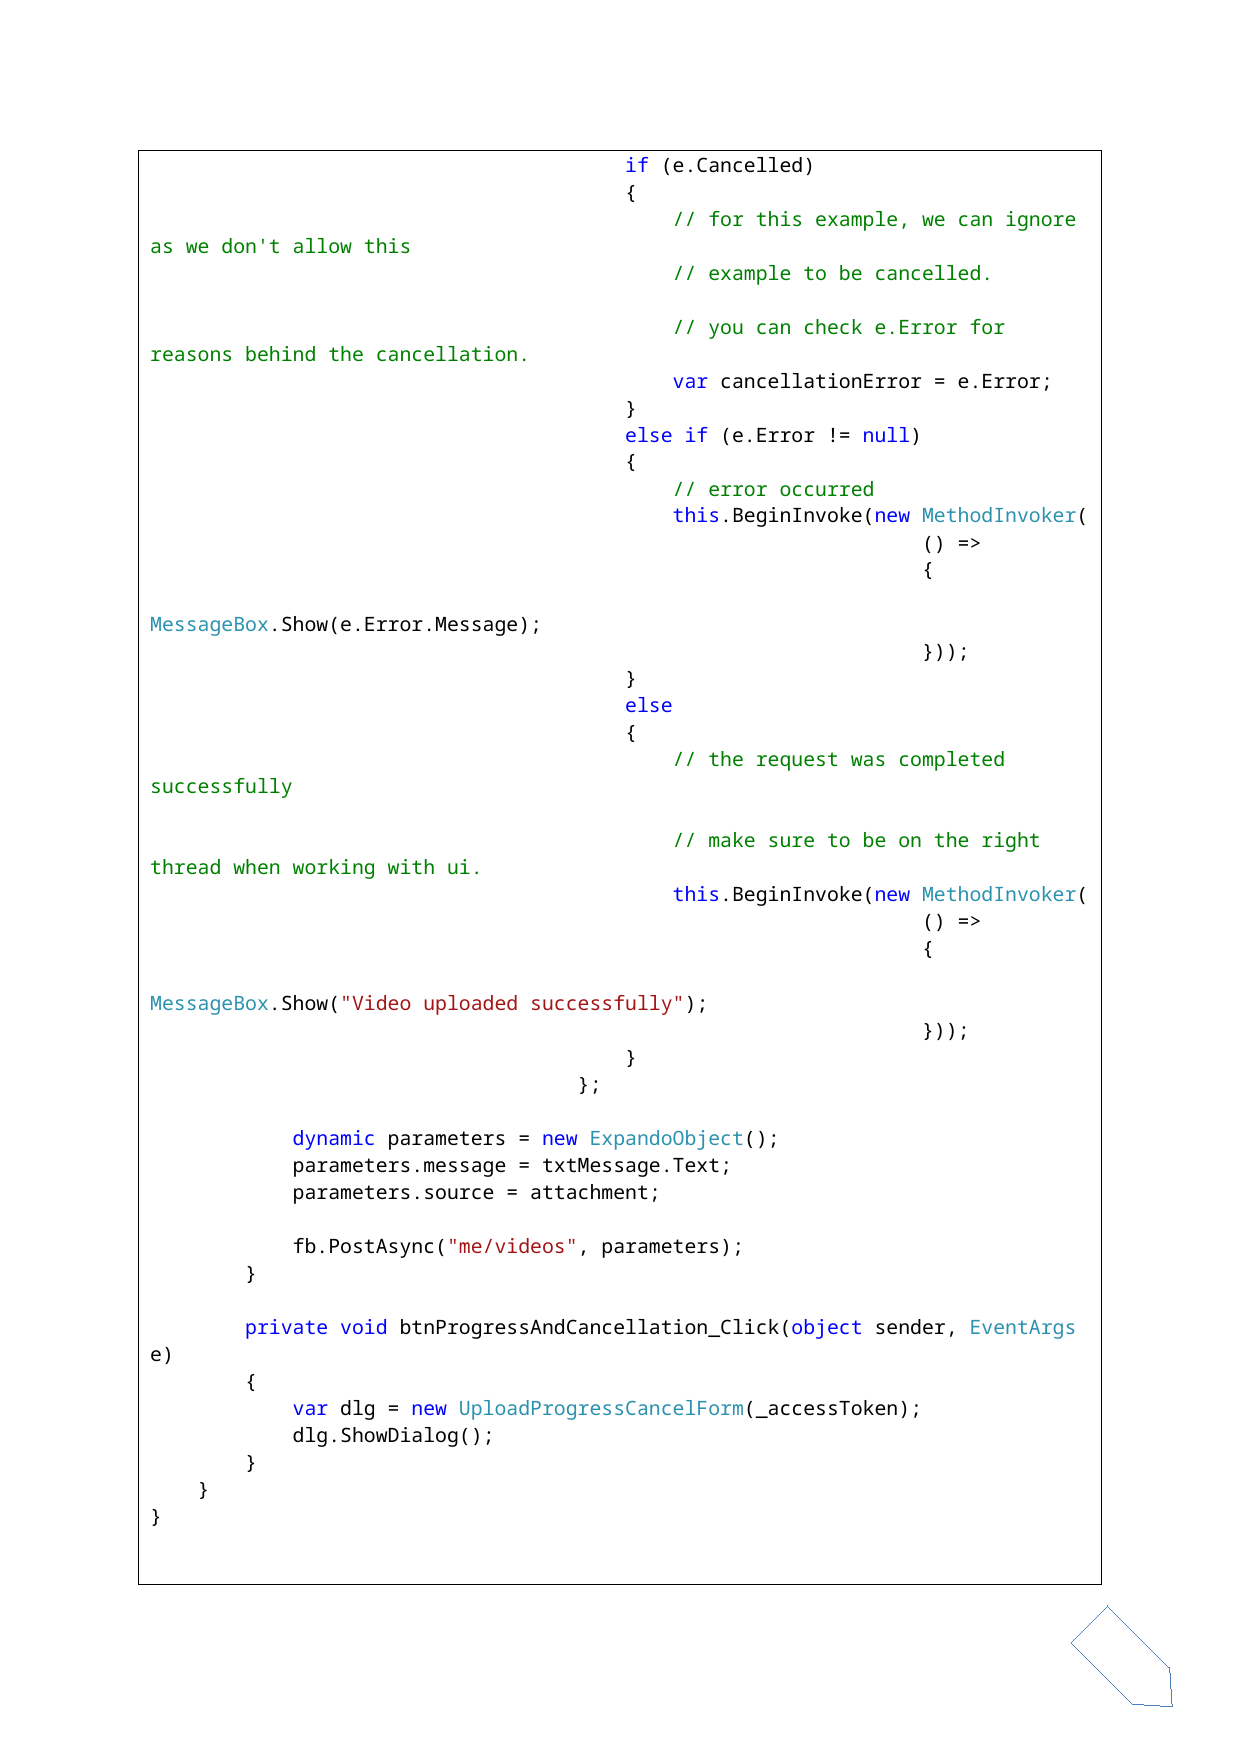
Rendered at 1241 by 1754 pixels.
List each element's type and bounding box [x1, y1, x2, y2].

table_cell [139, 151, 1101, 1584]
